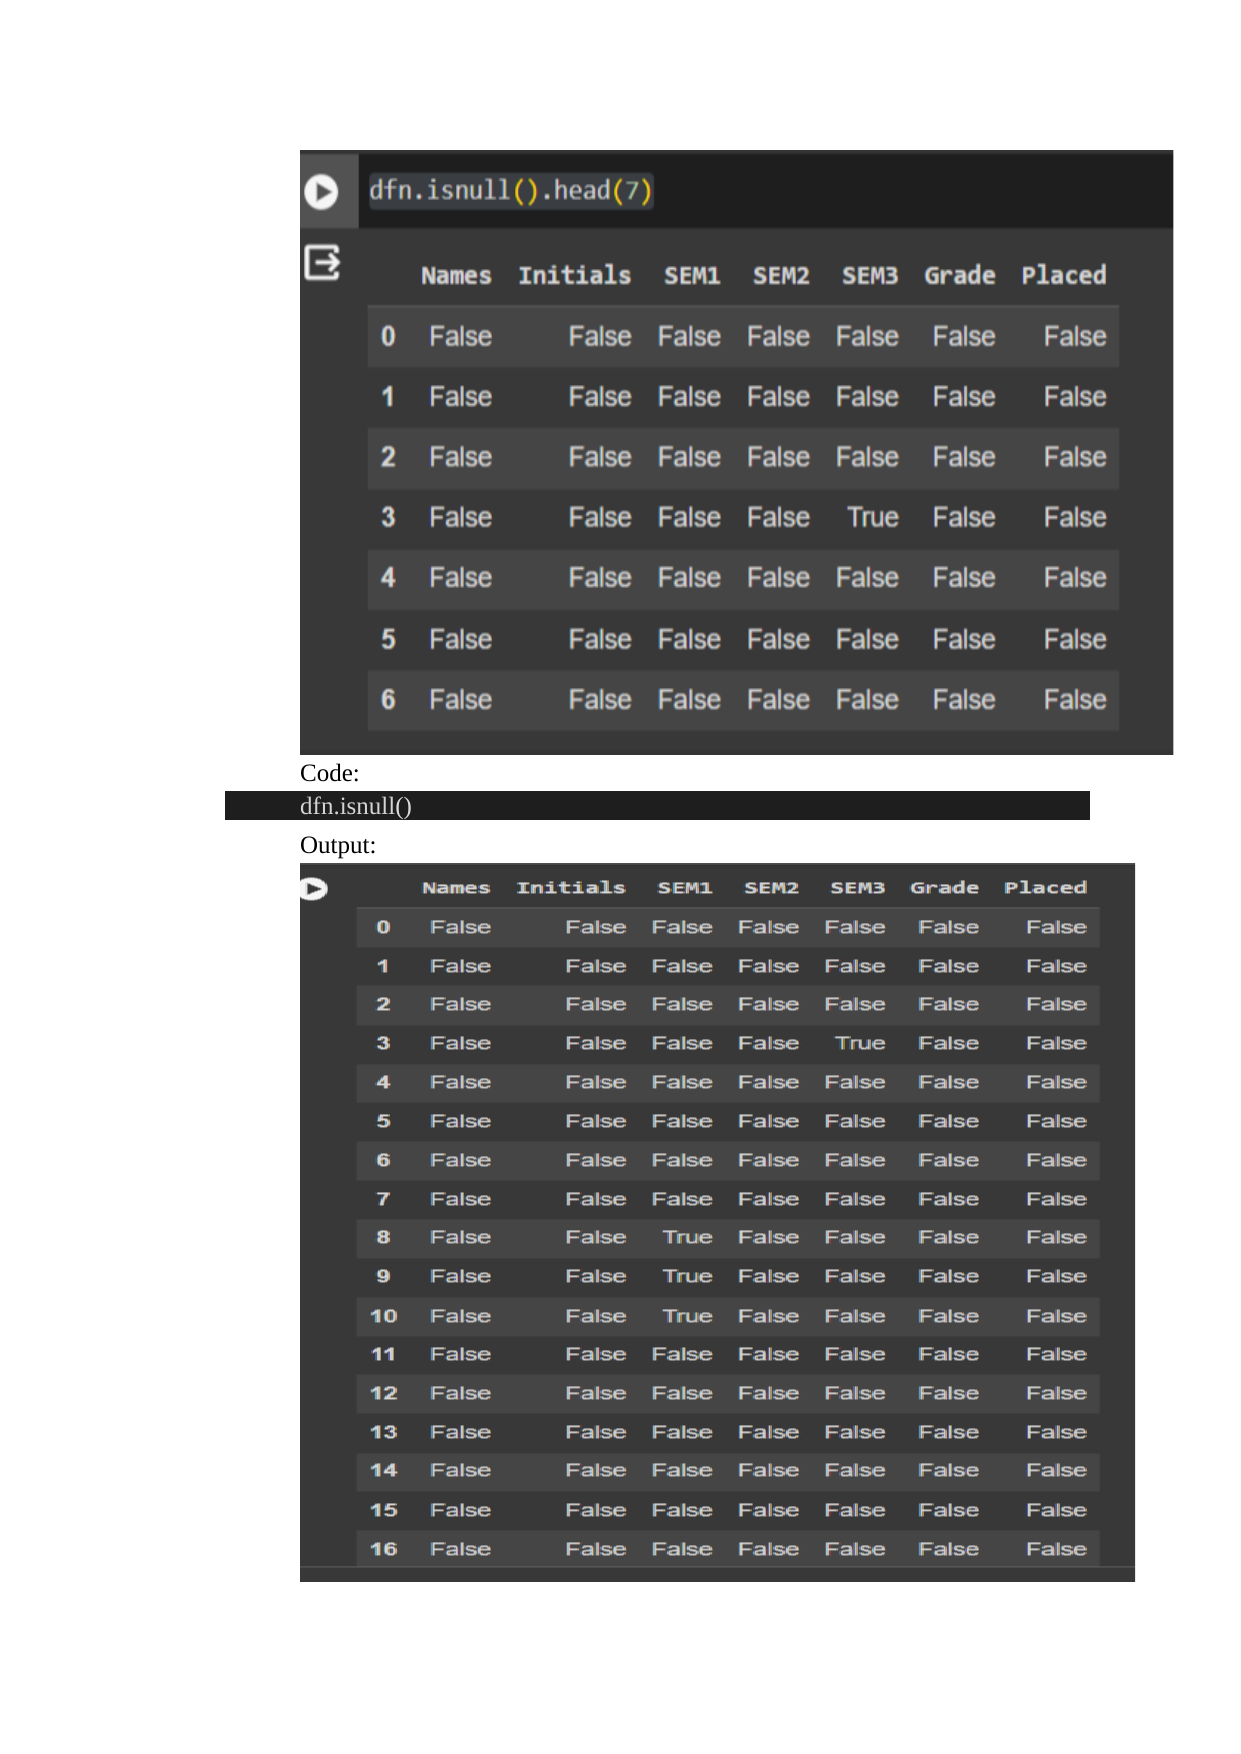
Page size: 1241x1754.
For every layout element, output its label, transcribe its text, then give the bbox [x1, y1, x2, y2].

picture [300, 863, 1136, 1582]
text Output: [225, 830, 1090, 859]
picture [300, 150, 1174, 755]
text Code: [225, 758, 1090, 787]
text dfn.isnull() [225, 791, 1090, 820]
